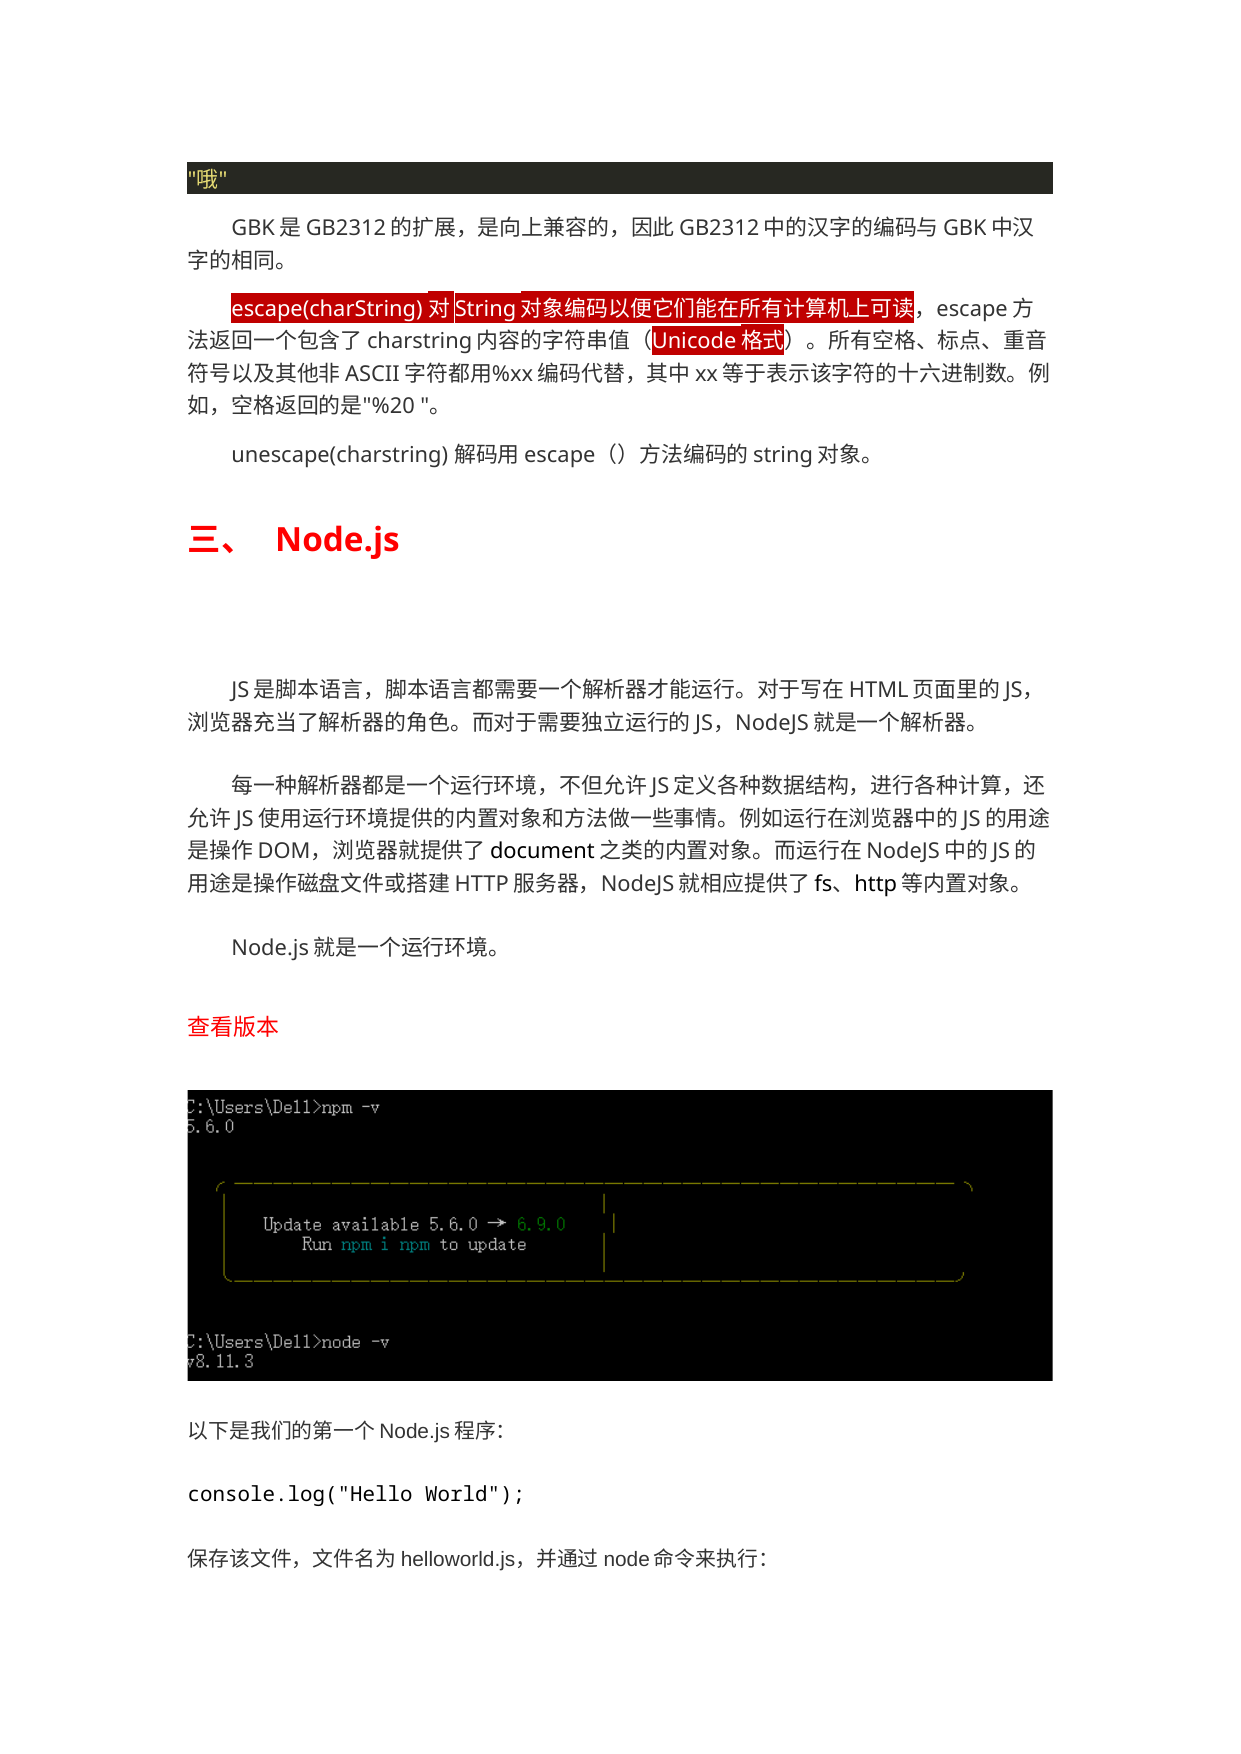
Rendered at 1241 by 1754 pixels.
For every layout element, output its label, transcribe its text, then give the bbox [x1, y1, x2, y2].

text console.log("Hello World"); [187, 1477, 1053, 1509]
subtitle Node.js [187, 504, 1053, 569]
text 以下是我们的第一个Node.js程序： [187, 1413, 1053, 1446]
text Node.js就是一个运行环境。 [187, 929, 1053, 962]
picture [187, 1090, 1053, 1381]
text unescape(charstring) 解码用escape（）方法编码的string对象。 [187, 436, 1053, 469]
text JS是脚本语言，脚本语言都需要一个解析器才能运行。对于写在HTML页面里的JS，浏览器充当了解析器的角色。而对于需要独立运行的JS，NodeJS就是一个解析器。 [187, 672, 1053, 737]
text 每一种解析器都是一个运行环境，不但允许JS定义各种数据结构，进行各种计算，还允许JS使用运行环境提供的内置对象和方法做一些事情。例如运行在浏览器中的JS的用途是操作DOM，浏览器就提供了document之类的内置对象。而运行在NodeJS中的JS的用途是操作磁盘文件或搭建HTTP服务器，NodeJS就相应提供了fs、http等内置对象。 [187, 768, 1053, 898]
text "哦" [187, 162, 1053, 194]
text GBK是GB2312的扩展，是向上兼容的，因此GB2312中的汉字的编码与GBK中汉字的相同。 [187, 210, 1053, 275]
text escape(charString) 对String对象编码以便它们能在所有计算机上可读，escape方法返回一个包含了charstring内容的字符串值（Unicode格式）。所有空格、标点、重音符号以及其他非ASCII字符都用%xx编码代替，其中xx等于表示该字符的十六进制数。例如，空格返回的是"%20 "。 [187, 291, 1053, 421]
text 保存该文件，文件名为 helloworld.js，并通过 node命令来执行： [187, 1541, 1053, 1573]
text 查看版本 [187, 993, 1053, 1058]
